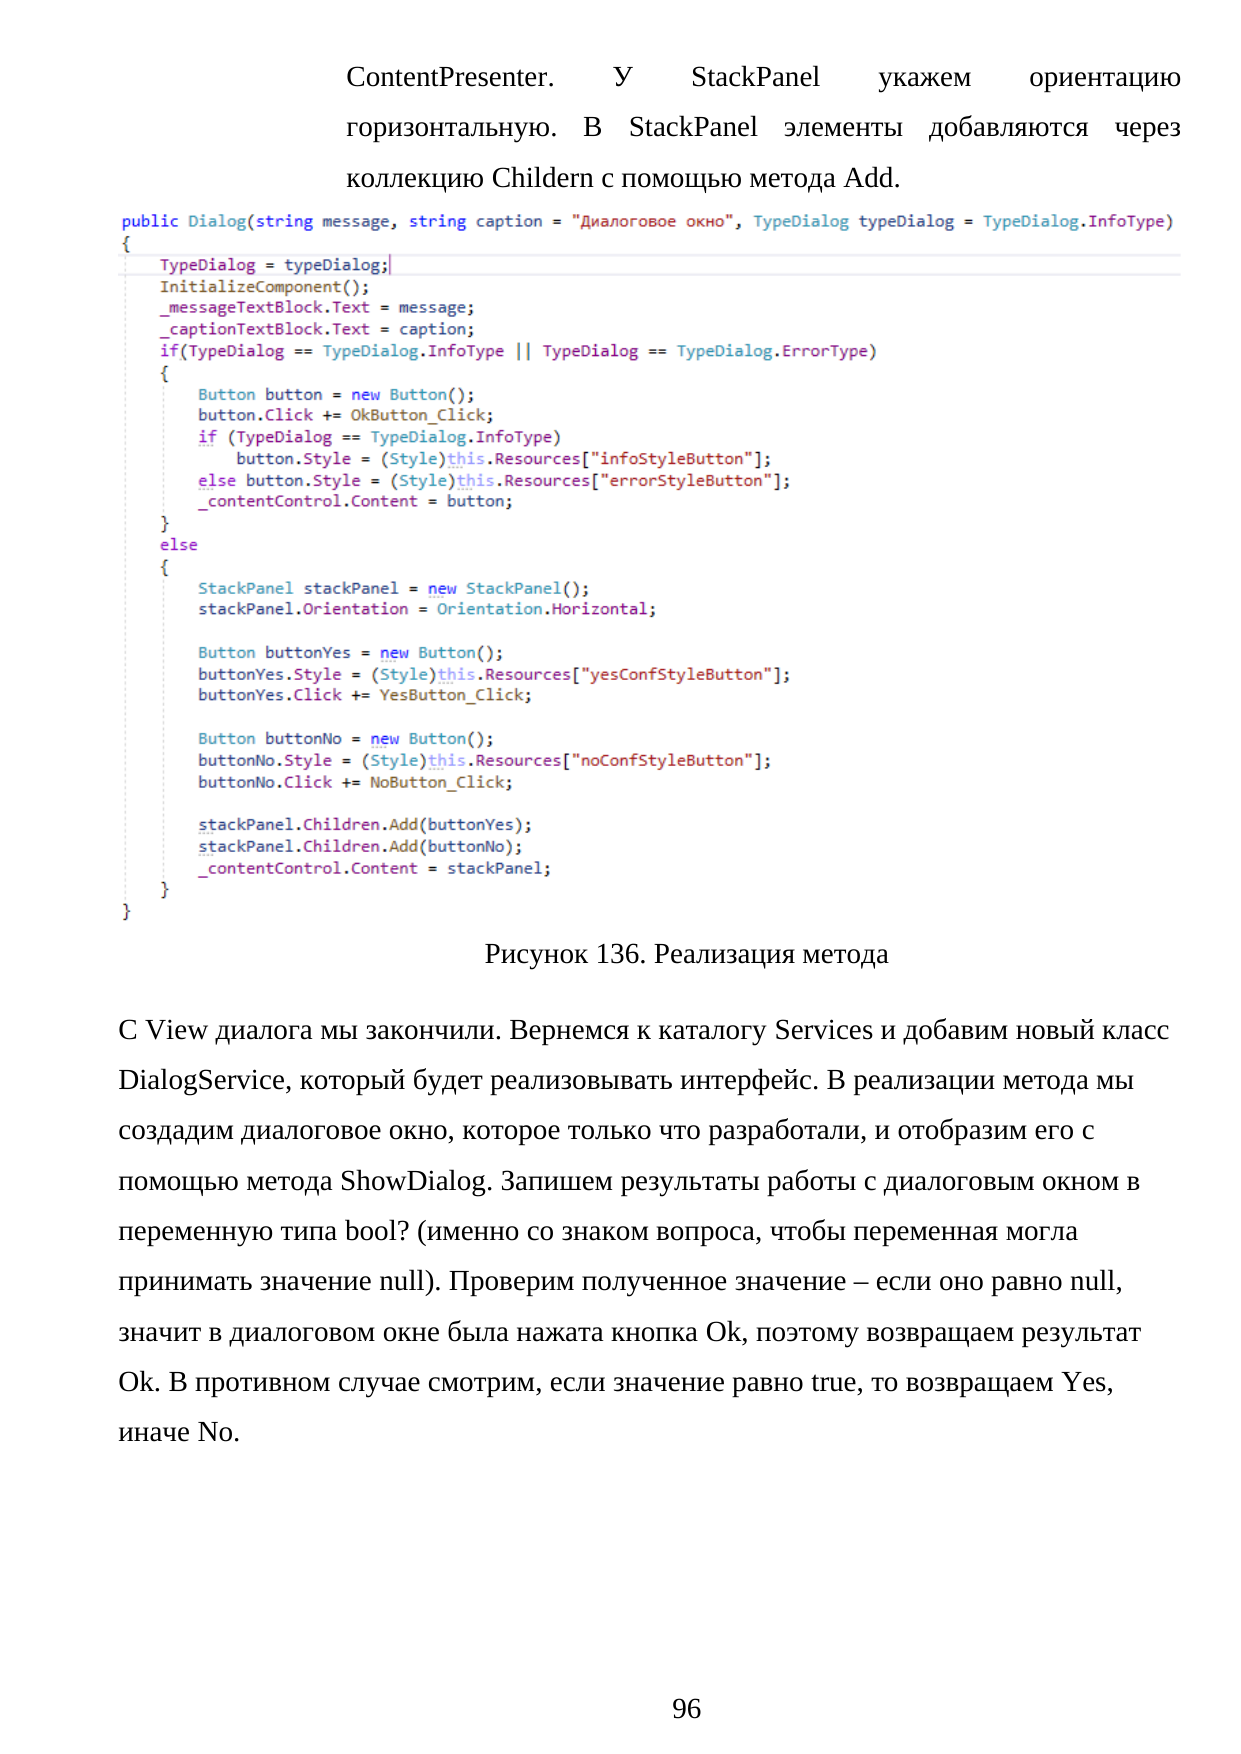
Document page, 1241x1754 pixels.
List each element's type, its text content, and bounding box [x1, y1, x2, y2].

text C View диалога мы закончили. Вернемся к каталогу Services и добавим новый класс DialogService, который будет реализовывать интерфейс. В реализации метода мы создадим диалоговое окно, которое только что разработали, и отобразим его c помощью метода ShowDialog. Запишем результаты работы с диалоговым окном в переменную типа bool? (именно со знаком вопроса, чтобы переменная могла принимать значение null). Проверим полученное значение – если оно равно null, значит в диалоговом окне была нажата кнопка Ok, поэтому возвращаем результат Ok. В противном случае смотрим, если значение равно true, то возвращаем Yes, иначе No. [118, 1012, 1181, 1448]
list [306, 59, 1181, 193]
picture [118, 210, 1181, 923]
